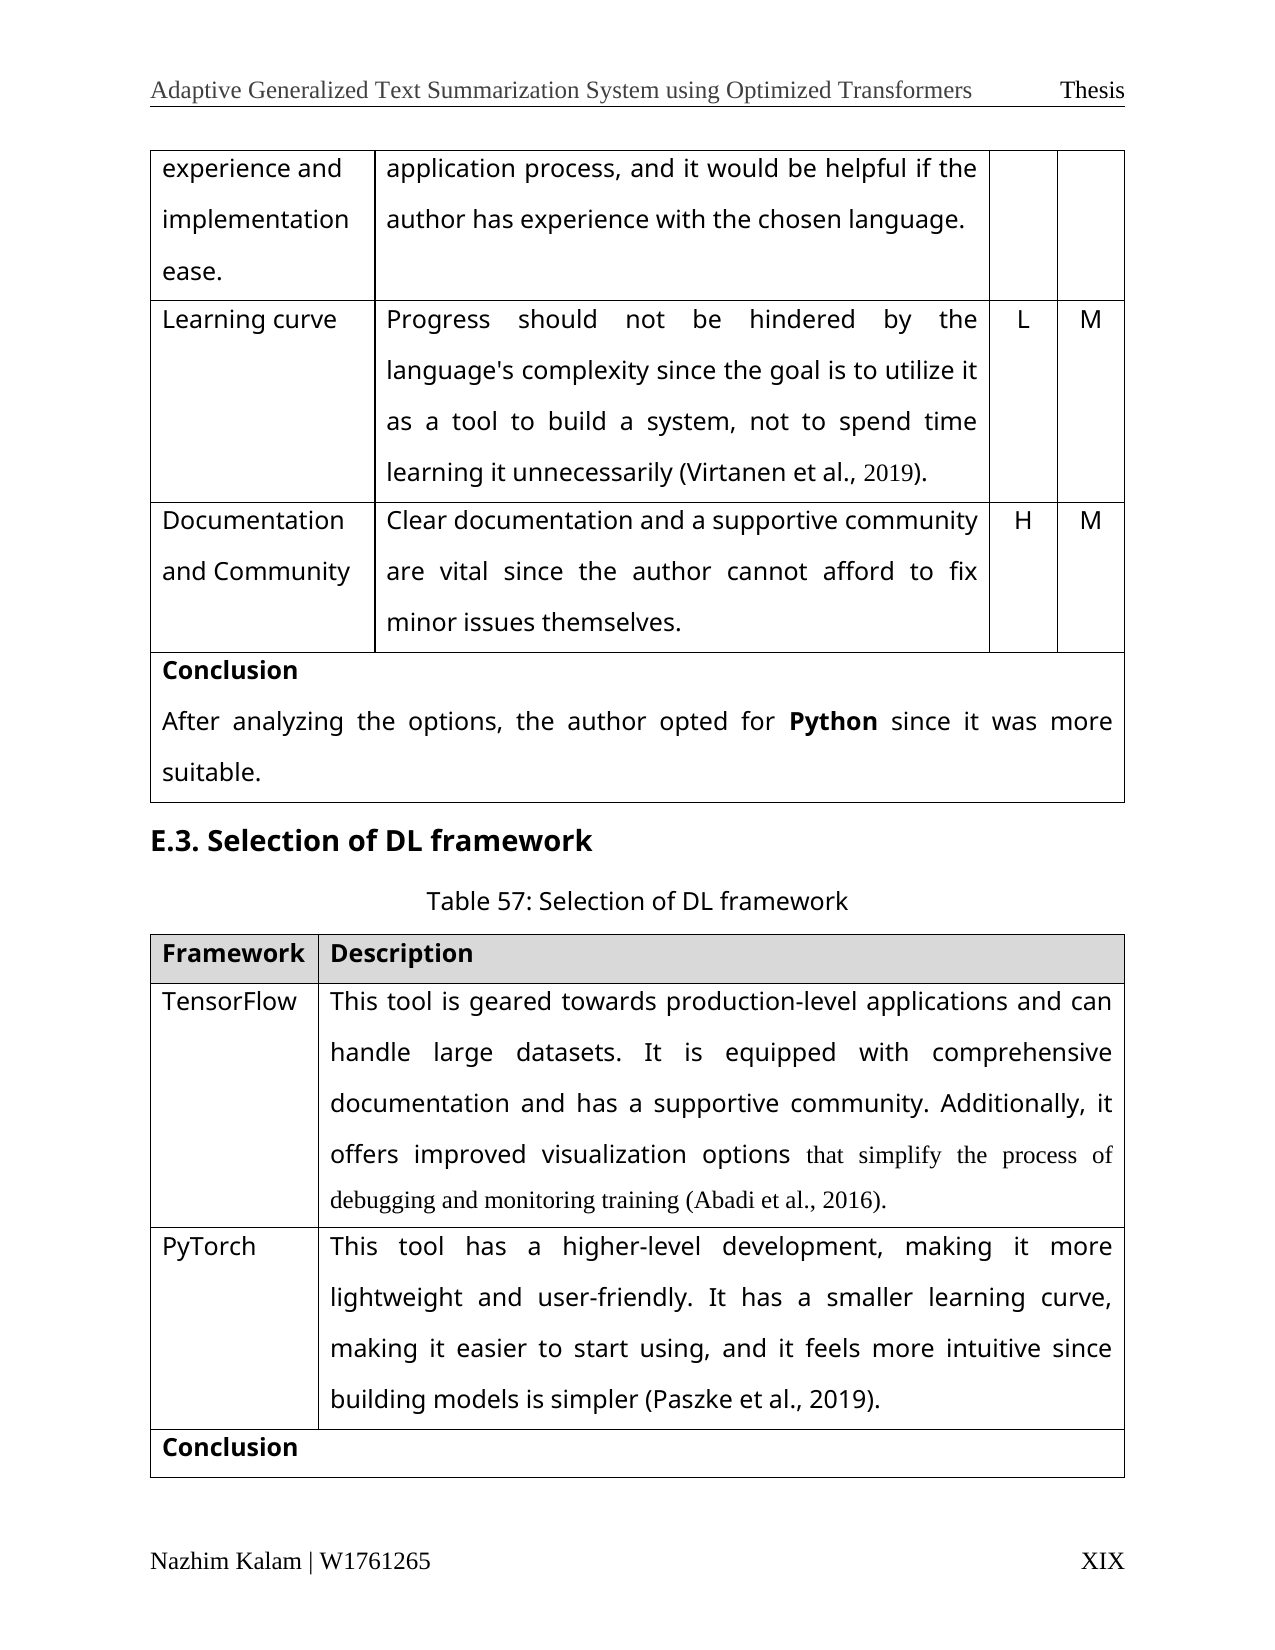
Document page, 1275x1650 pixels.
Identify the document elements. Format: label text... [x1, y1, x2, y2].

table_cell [151, 1430, 1124, 1477]
table_header Description [319, 935, 1124, 983]
table_cell H [990, 151, 1057, 300]
table_cell M [1058, 503, 1124, 652]
table_cell TensorFlow [151, 984, 318, 1227]
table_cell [151, 151, 374, 300]
table_cell This tool has a higher-level development, making it more lightweight and user-friendly. It has a smaller learning curve, making it easier to start using, and it feels more intuitive since building models is simpler (Paszke et al., 2019). [319, 1228, 1124, 1428]
table_cell Progress should not be hindered by the language's complexity since the goal is to utilize it as a tool to build a system, not to spend time learning it unnecessarily (Virtanen et al., 2019). [376, 301, 989, 502]
table_header Framework [151, 935, 318, 983]
table_cell Learning curve [151, 301, 374, 502]
table_cell Clear documentation and a supportive community are vital since the author cannot afford to fix minor issues themselves. [376, 503, 989, 652]
subtitle E.3. Selection of DL framework [150, 820, 1125, 860]
table_cell Conclusion After analyzing the options, the author opted for Python since it was more suitable. [151, 653, 1124, 802]
table_cell M [1058, 151, 1124, 300]
table_cell PyTorch [151, 1228, 318, 1428]
table_cell M [1058, 301, 1124, 502]
text Table 57: Selection of DL framework [150, 884, 1125, 918]
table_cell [376, 151, 989, 300]
table_cell This tool is geared towards production-level applications and can handle large datasets. It is equipped with comprehensive documentation and has a supportive community. Additionally, it offers improved visualization options that simplify the process of debugging and monitoring training (Abadi et al., 2016). [319, 984, 1124, 1227]
table_cell Documentation and Community [151, 503, 374, 652]
table_cell H [990, 503, 1057, 652]
table_cell L [990, 301, 1057, 502]
